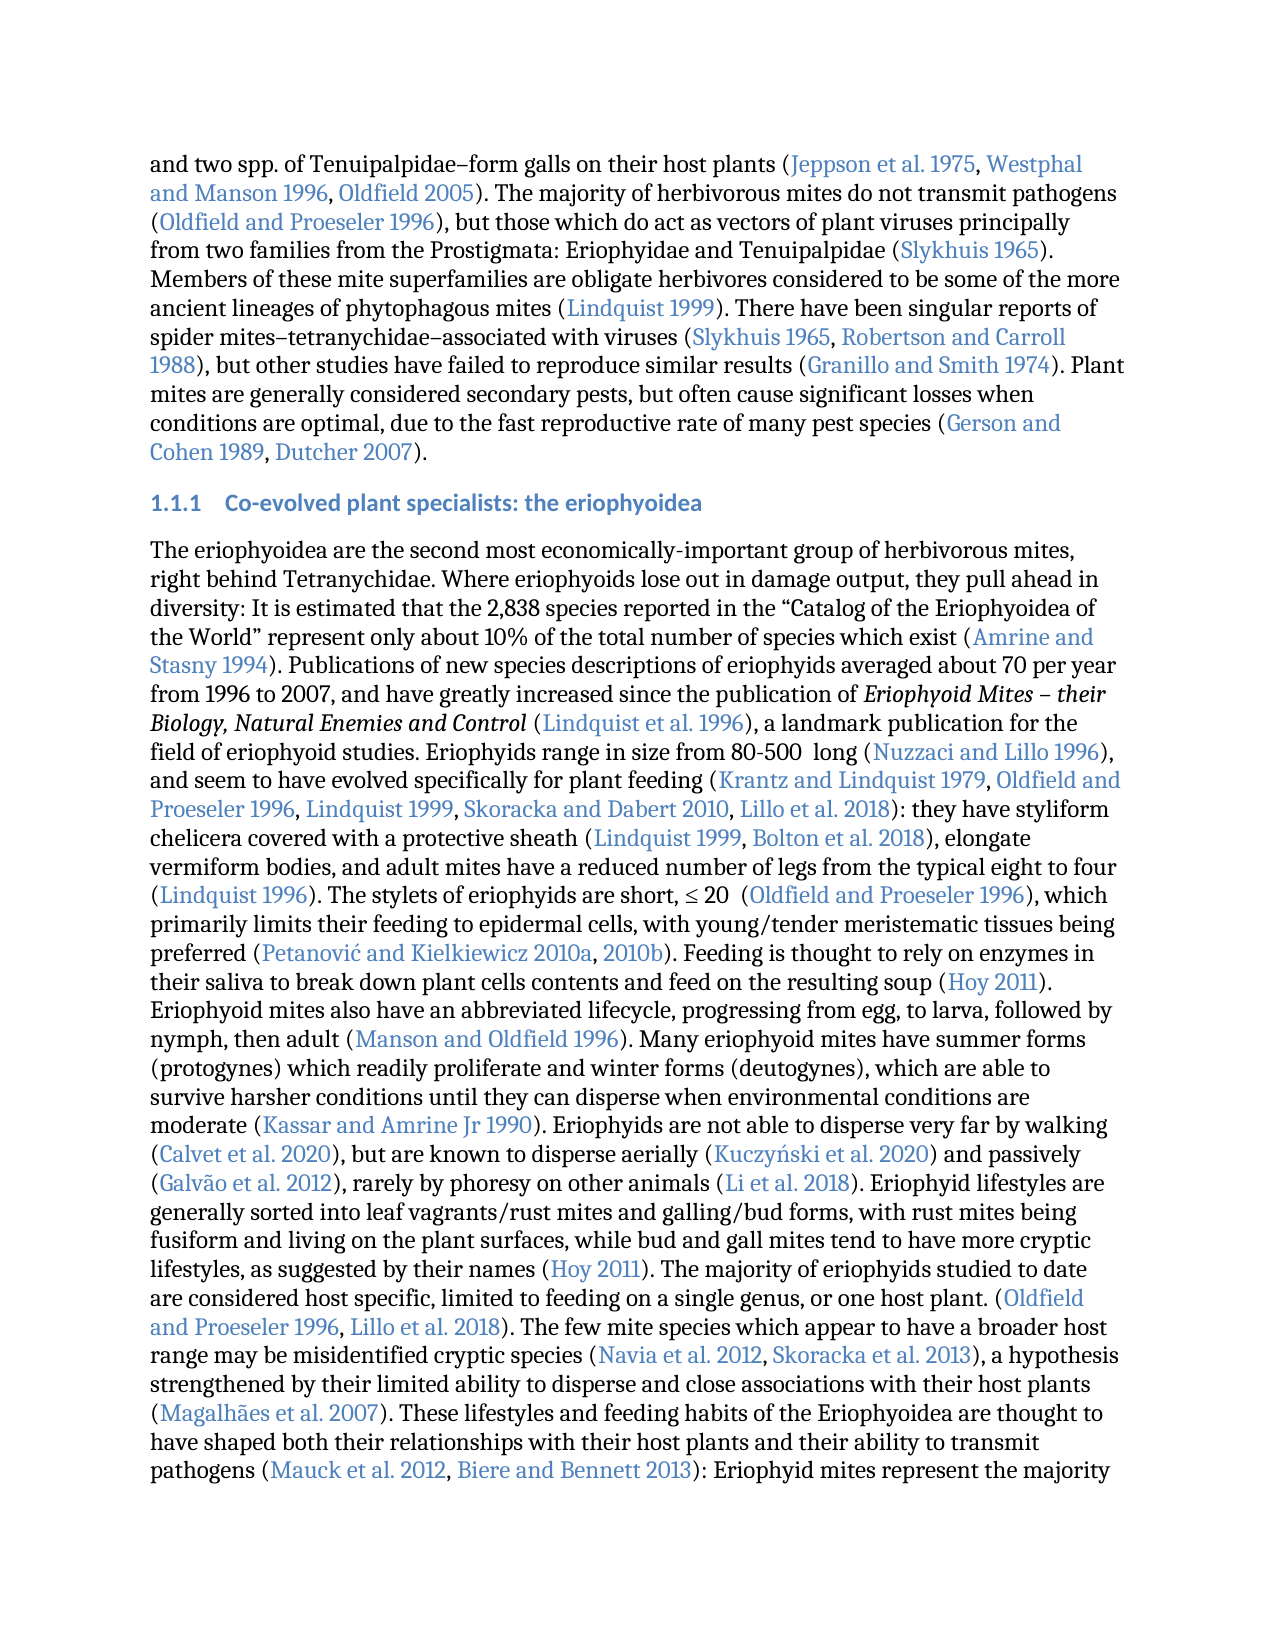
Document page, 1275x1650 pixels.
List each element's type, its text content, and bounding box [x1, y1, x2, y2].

subtitle 1.1.1 Co-evolved plant specialists: the eriophyoidea [150, 487, 1125, 518]
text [150, 536, 1125, 1485]
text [150, 150, 1125, 466]
